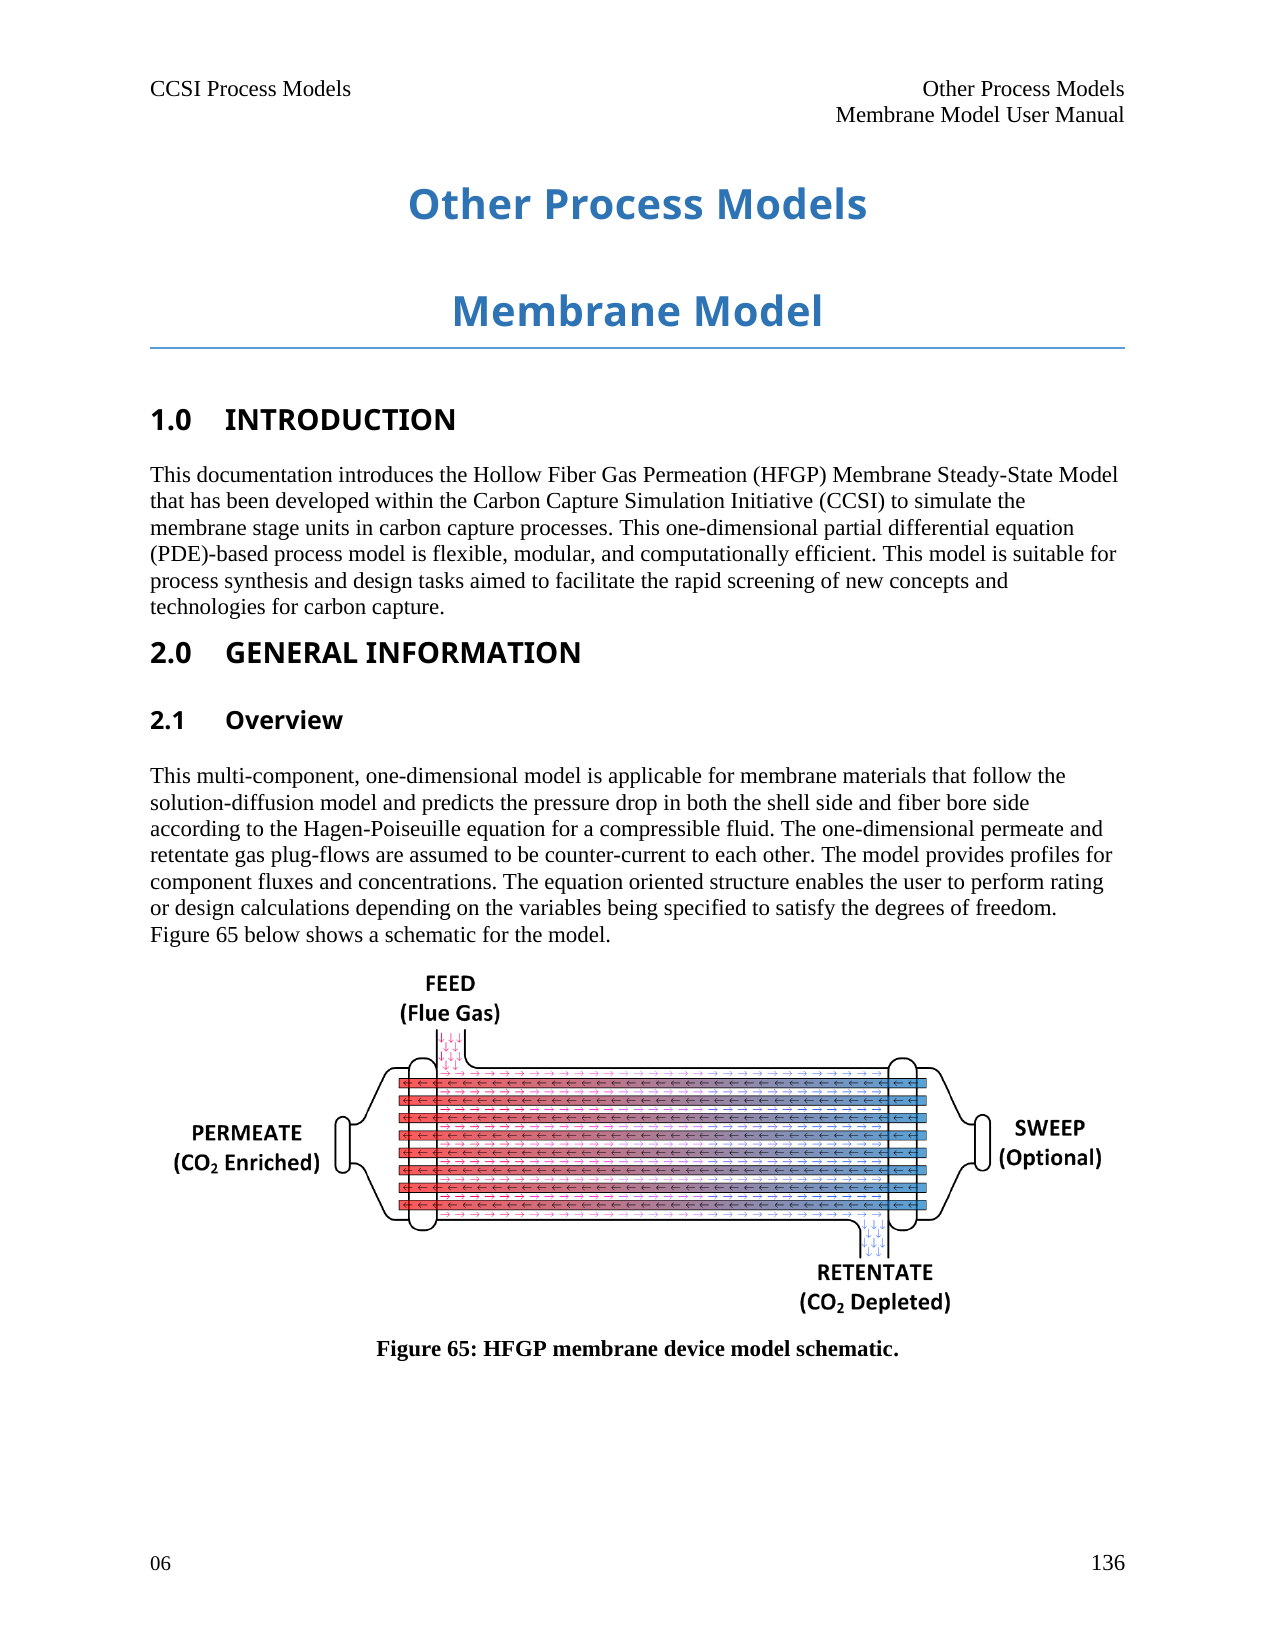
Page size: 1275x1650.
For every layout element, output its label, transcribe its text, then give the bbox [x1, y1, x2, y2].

text This documentation introduces the Hollow Fiber Gas Permeation (HFGP) Membrane Steady-State Model that has been developed within the Carbon Capture Simulation Initiative (CCSI) to simulate the membrane stage units in carbon capture processes. This one-dimensional partial differential equation (PDE)-based process model is flexible, modular, and computationally efficient. This model is suitable for process synthesis and design tasks aimed to facilitate the rapid screening of new concepts and technologies for carbon capture. [150, 461, 1125, 619]
subtitle Introduction [150, 399, 1125, 439]
subtitle Overview [150, 702, 1125, 737]
picture [173, 965, 1102, 1317]
text This multi-component, one-dimensional model is applicable for membrane materials that follow the solution-diffusion model and predicts the pressure drop in both the shell side and fiber bore side according to the Hagen-Poiseuille equation for a compressible fluid. The one-dimensional permeate and retentate gas plug-flows are assumed to be counter-current to each other. The model provides profiles for component fluxes and concentrations. The equation oriented structure enables the user to perform rating or design calculations depending on the variables being specified to satisfy the degrees of freedom. Figure 65 below shows a schematic for the model. [150, 762, 1125, 947]
subtitle General Information [150, 632, 1125, 672]
text Figure 65: HFGP membrane device model schematic. [150, 1335, 1125, 1361]
title Other Process Models [150, 175, 1125, 232]
title Membrane Model [150, 282, 1125, 347]
